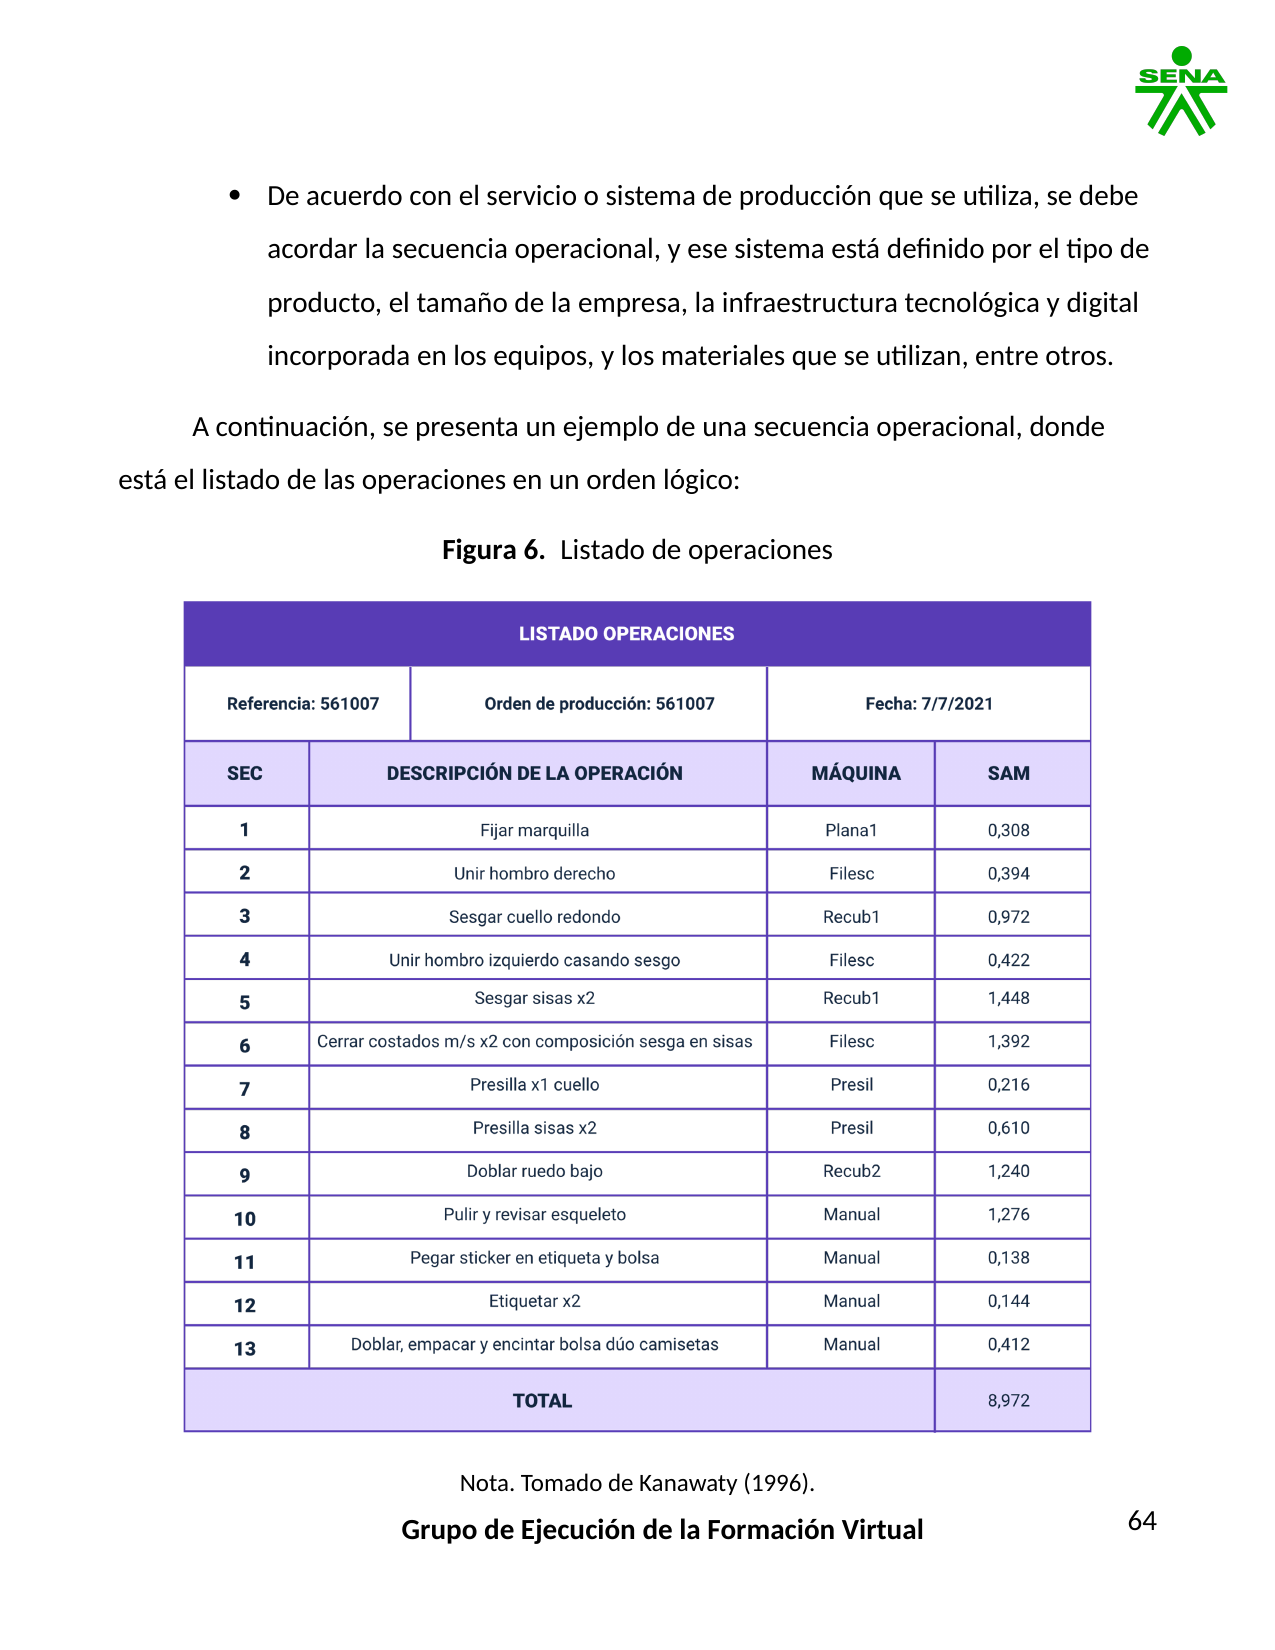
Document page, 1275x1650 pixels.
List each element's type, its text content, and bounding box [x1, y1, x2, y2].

picture [183, 601, 1092, 1433]
list De acuerdo con el servicio o sistema de producción que se utiliza, se debe acordar la secuencia operacional, y ese sistema está definido por el tipo de producto, el tamaño de la empresa, la infraestructura tecnológica y digital incorporada en los equipos, y los materiales que se utilizan, entre otros. [229, 177, 1157, 373]
text A continuación, se presenta un ejemplo de una secuencia operacional, donde está el listado de las operaciones en un orden lógico: [118, 408, 1157, 497]
text Listado de operaciones [118, 531, 1157, 567]
text Nota. Tomado de Kanawaty (1996). [118, 1467, 1157, 1497]
picture [1135, 46, 1228, 136]
